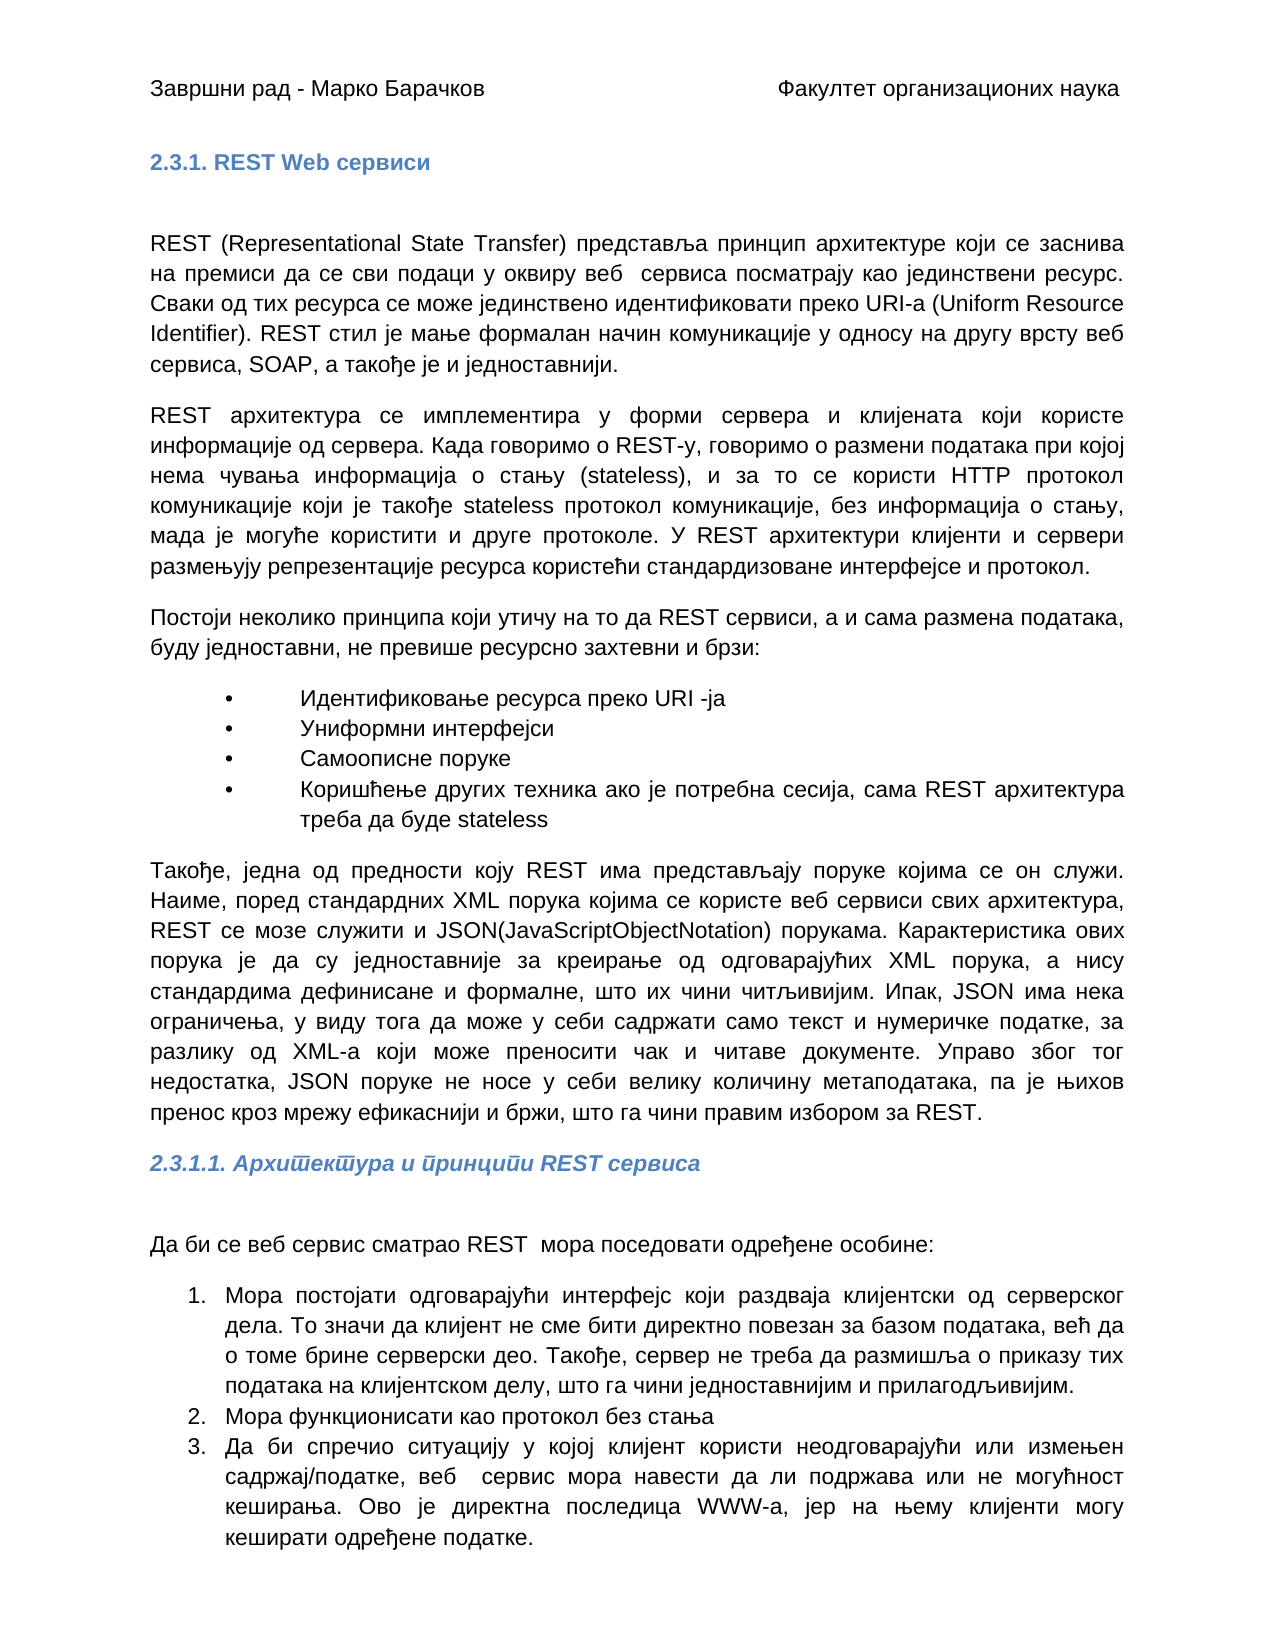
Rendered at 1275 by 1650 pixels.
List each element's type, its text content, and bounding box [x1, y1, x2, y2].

list Идентификовање ресурса преко URI -ја [225, 685, 1125, 711]
text REST архитектура се имплементира у форми сервера и клијената који користе информације од сервера. Када говоримо о REST-у, говоримо о размени података при којој нема чувања информација о стању (stateless), и за то се користи HTTP протокол комуникације који је такође stateless протокол комуникације, без информација о стању, мада је могуће користити и друге протоколе. У REST архитектури клијенти и сервери размењују репрезентације ресурса користећи стандардизоване интерфејсе и протокол. [150, 402, 1125, 579]
list Мора постојати одговарајући интерфејс који раздваја клијентски од серверског дела. То значи да клијент не сме бити директно повезан за базом података, већ да о томе брине серверски део. Такође, сервер не треба да размишља о приказу тих података на клијентском делу, што га чини једноставнијим и прилагодљивијим. [187, 1282, 1125, 1399]
subtitle 2.3.1. REST Web сервиси [150, 148, 1125, 175]
list Мора функционисати као протокол без стања [187, 1403, 1125, 1429]
text Постоји неколико принципа који утичу на то да REST сервиси, а и сама размена података, буду једноставни, не превише ресурсно захтевни и брзи: [150, 604, 1125, 660]
text REST (Representational State Transfer) представља принцип архитектуре који се заснива на премиси да се сви подаци у оквиру веб сервиса посматрају као јединствени ресурс. Сваки од тих ресурса се може јединствено идентификовати преко URI-а (Uniform Resource Identifier). REST стил је мање формалан начин комуникације у односу на другу врсту веб сервиса, SOAP, а такође је и једноставнији. [150, 230, 1125, 377]
list Коришћење других техника ако је потребна сесија, сама REST архитектура треба да буде stateless [225, 776, 1125, 832]
list Да би спречио ситуацију у којој клијент користи неодговарајући или измењен садржај/податке, веб сервис мора навести да ли подржава или не могућност кеширања. Ово је директна последица WWW-а, јер на њему клијенти могу кеширати одређене податке. [187, 1433, 1125, 1550]
text Да би се веб cервис сматрао REST мора поседовати одређене особине: [150, 1231, 1125, 1257]
text Такође, једна од предности коју REST има представљају поруке којима се он служи. Наиме, поред стандардних XML порука којима се користе веб cервиси свих архитектура, REST се мозе служити и JSON(JavaScriptObjectNotation) порукама. Карактеристика ових порука је да су једноставније за креирање од одговарајућих XМL порука, а нису стандардима дефинисане и формалне, што их чини читљивијим. Ипак, JSON има нека ограничења, у виду тога да може у себи садржати само текст и нумеричке податке, за разлику од XML-а који може преносити чак и читаве документе. Управо због тог недостатка, JSON поруке не носе у себи велику количину метаподатака, па је њихов пренос кроз мрежу ефикаснији и бржи, што га чини правим избором за REST. [150, 857, 1125, 1125]
list Униформни интерфејси [225, 715, 1125, 742]
list Самоописне поруке [225, 745, 1125, 772]
subtitle 2.3.1.1. Архитектура и принципи RESТ сервиса [150, 1149, 1125, 1176]
